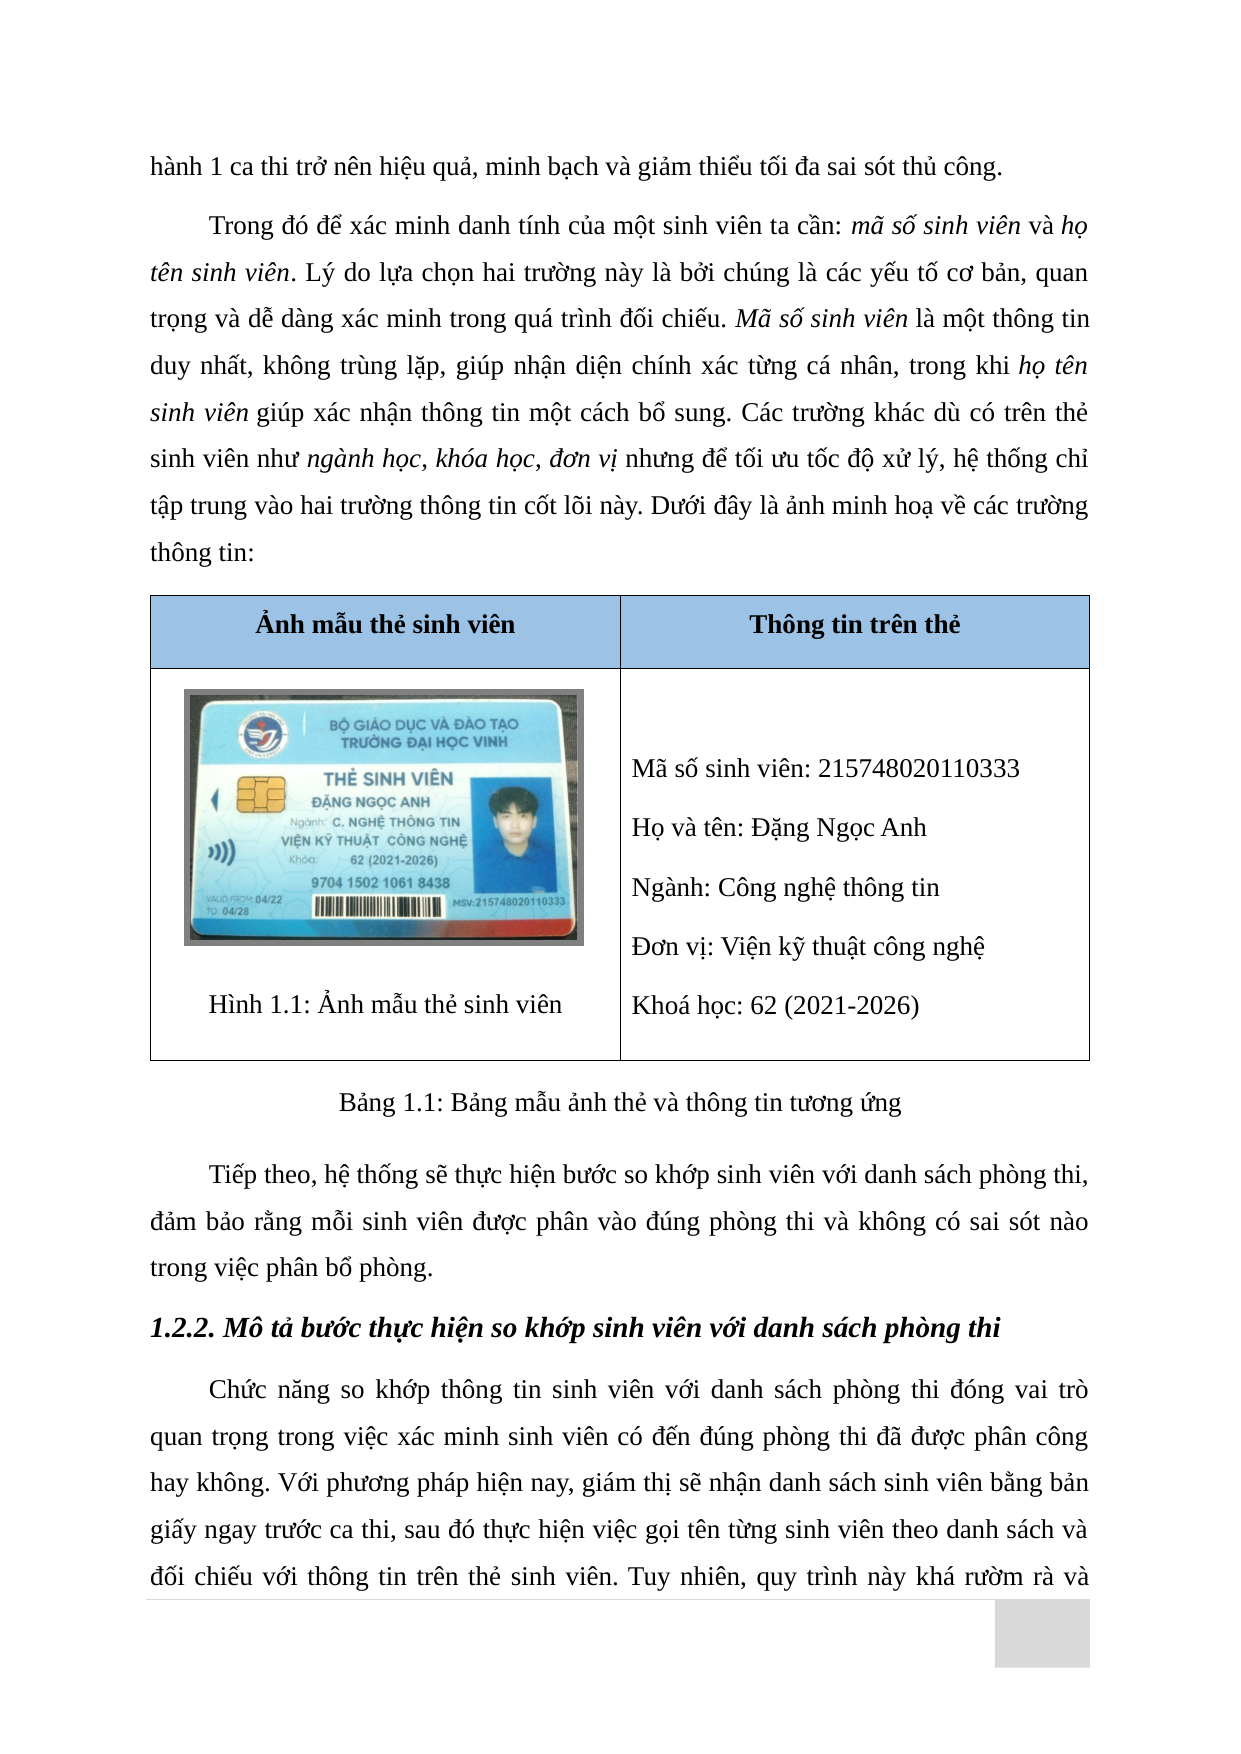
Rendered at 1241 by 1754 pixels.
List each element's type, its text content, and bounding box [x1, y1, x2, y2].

text Trong đó để xác minh danh tính của một sinh viên ta cần: mã số sinh viên và họ tên sinh viên. Lý do lựa chọn hai trường này là bởi chúng là các yếu tố cơ bản, quan trọng và dễ dàng xác minh trong quá trình đối chiếu. Mã số sinh viên là một thông tin duy nhất, không trùng lặp, giúp nhận diện chính xác từng cá nhân, trong khi họ tên sinh viên giúp xác nhận thông tin một cách bổ sung. Các trường khác dù có trên thẻ sinh viên như ngành học, khóa học, đơn vị nhưng để tối ưu tốc độ xử lý, hệ thống chỉ tập trung vào hai trường thông tin cốt lõi này. Dưới đây là ảnh minh hoạ về các trường thông tin: [150, 209, 1090, 567]
table_cell Mã số sinh viên: 215748020110333 Họ và tên: Đặng Ngọc Anh Ngành: Công nghệ thông tin Đơn vị: Viện kỹ thuật công nghệ Khoá học: 62 (2021-2026) [621, 669, 1089, 1060]
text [150, 1373, 1090, 1591]
table_cell Hình 1.1: Ảnh mẫu thẻ sinh viên [151, 669, 620, 1060]
picture [190, 695, 578, 940]
text Bảng 1.1: Bảng mẫu ảnh thẻ và thông tin tương ứng [150, 1086, 1090, 1117]
text Tiếp theo, hệ thống sẽ thực hiện bước so khớp sinh viên với danh sách phòng thi, đảm bảo rằng mỗi sinh viên được phân vào đúng phòng thi và không có sai sót nào trong việc phân bổ phòng. [150, 1158, 1090, 1282]
table_header Thông tin trên thẻ [621, 596, 1089, 668]
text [150, 150, 1090, 181]
table_header Ảnh mẫu thẻ sinh viên [151, 596, 620, 668]
text Mô tả bước thực hiện so khớp sinh viên với danh sách phòng thi [150, 1310, 1090, 1344]
